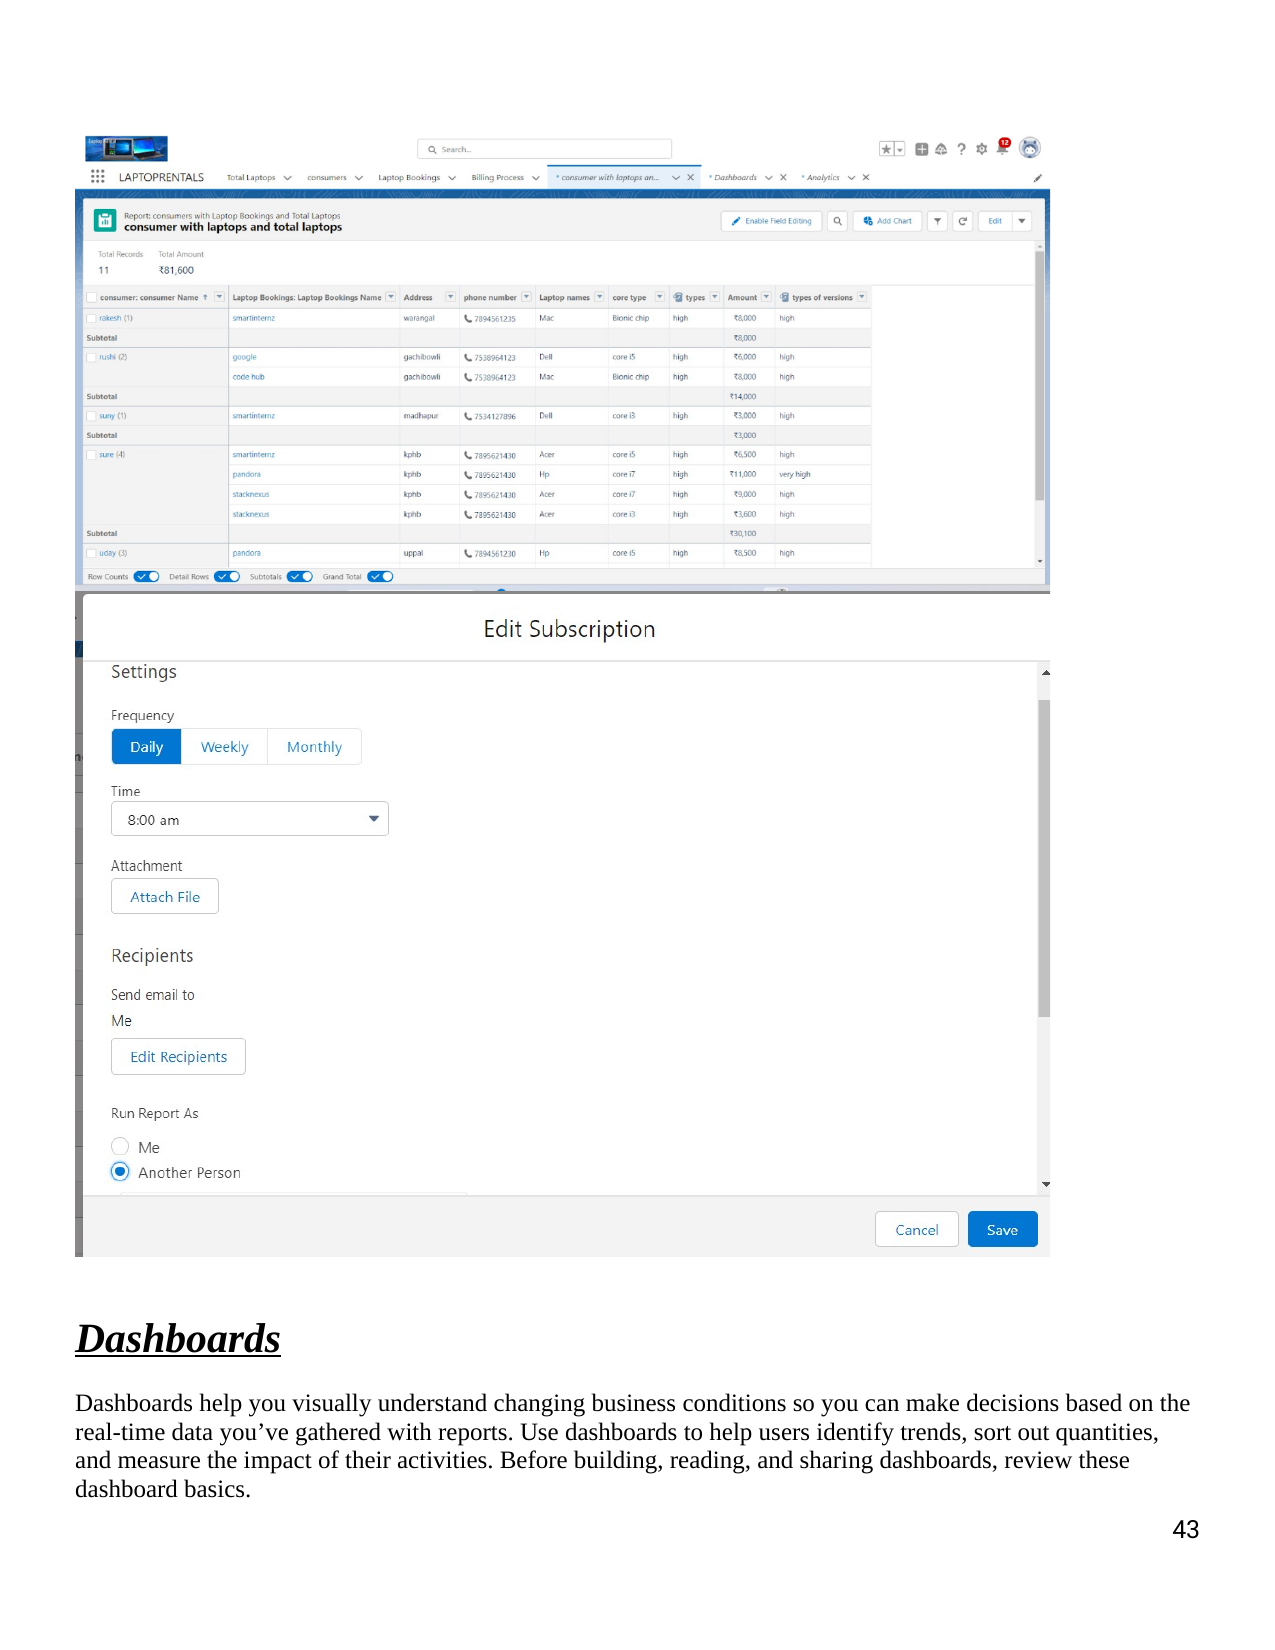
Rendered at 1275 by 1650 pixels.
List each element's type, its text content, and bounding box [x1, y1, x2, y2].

picture [75, 135, 1050, 1257]
subtitle Dashboards [75, 1314, 1200, 1362]
text Dashboards help you visually understand changing business conditions so you can make decisions based on the real-time data you’ve gathered with reports. Use dashboards to help users identify trends, sort out quantities, and measure the impact of their activities. Before building, reading, and sharing dashboards, review these dashboard basics. [75, 1388, 1200, 1503]
